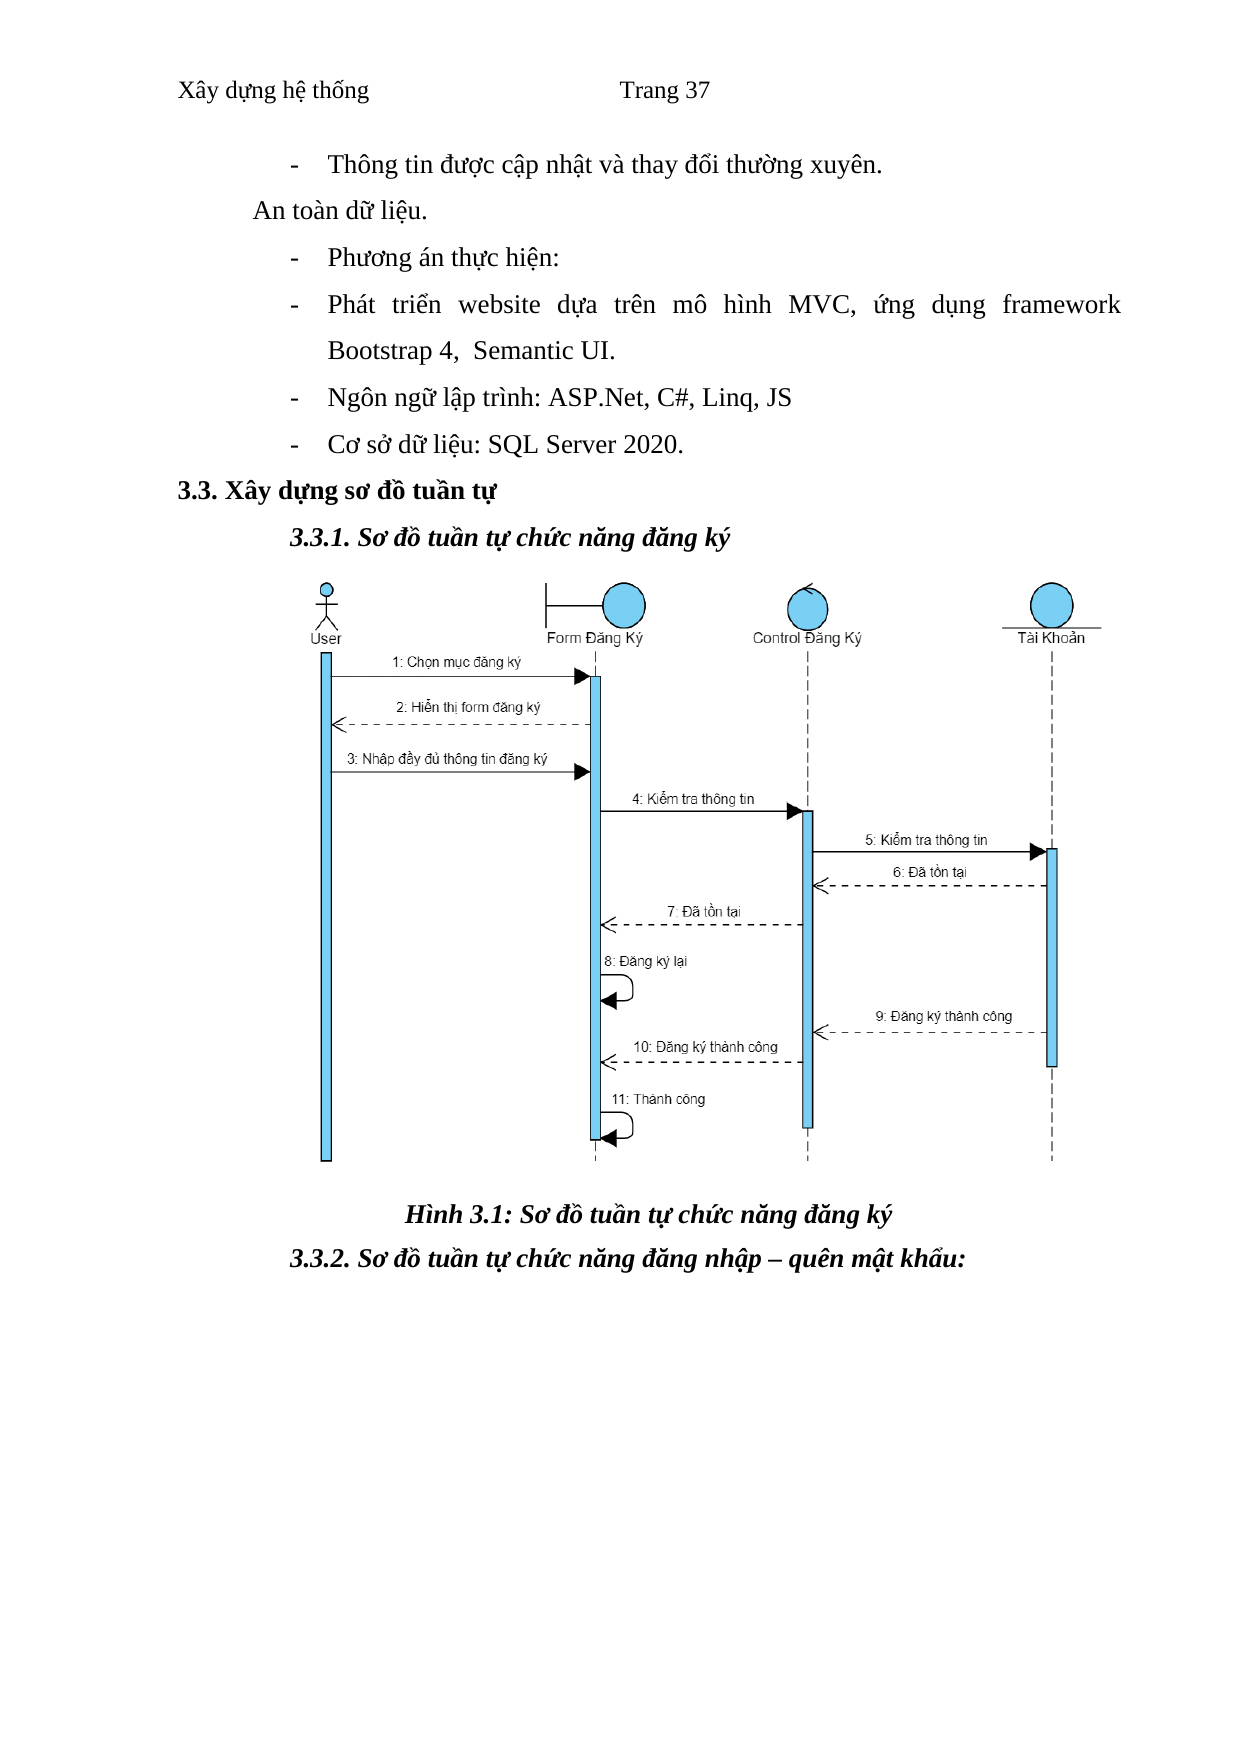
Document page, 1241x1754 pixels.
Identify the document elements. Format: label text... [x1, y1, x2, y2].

text Sơ đồ tuần tự chức năng đăng nhập – quên mật khẩu: [290, 1242, 1122, 1273]
list Ngôn ngữ lập trình: ASP.Net, C#, Linq, JS [290, 381, 1122, 412]
list Thông tin được cập nhật và thay đổi thường xuyên. [290, 148, 1122, 179]
list Phương án thực hiện: [290, 241, 1122, 272]
picture [292, 567, 1120, 1170]
list An toàn dữ liệu. [252, 194, 1122, 226]
list Phát triển website dựa trên mô hình MVC, ứng dụng framework Bootstrap 4, Semantic UI. [290, 288, 1122, 366]
text Xây dựng sơ đồ tuần tự [177, 474, 1122, 506]
text Sơ đồ tuần tự chức năng đăng ký [290, 521, 1122, 552]
list Cơ sở dữ liệu: SQL Server 2020. [290, 428, 1122, 459]
text Hình 3.1: Sơ đồ tuần tự chức năng đăng ký [177, 1198, 1122, 1229]
